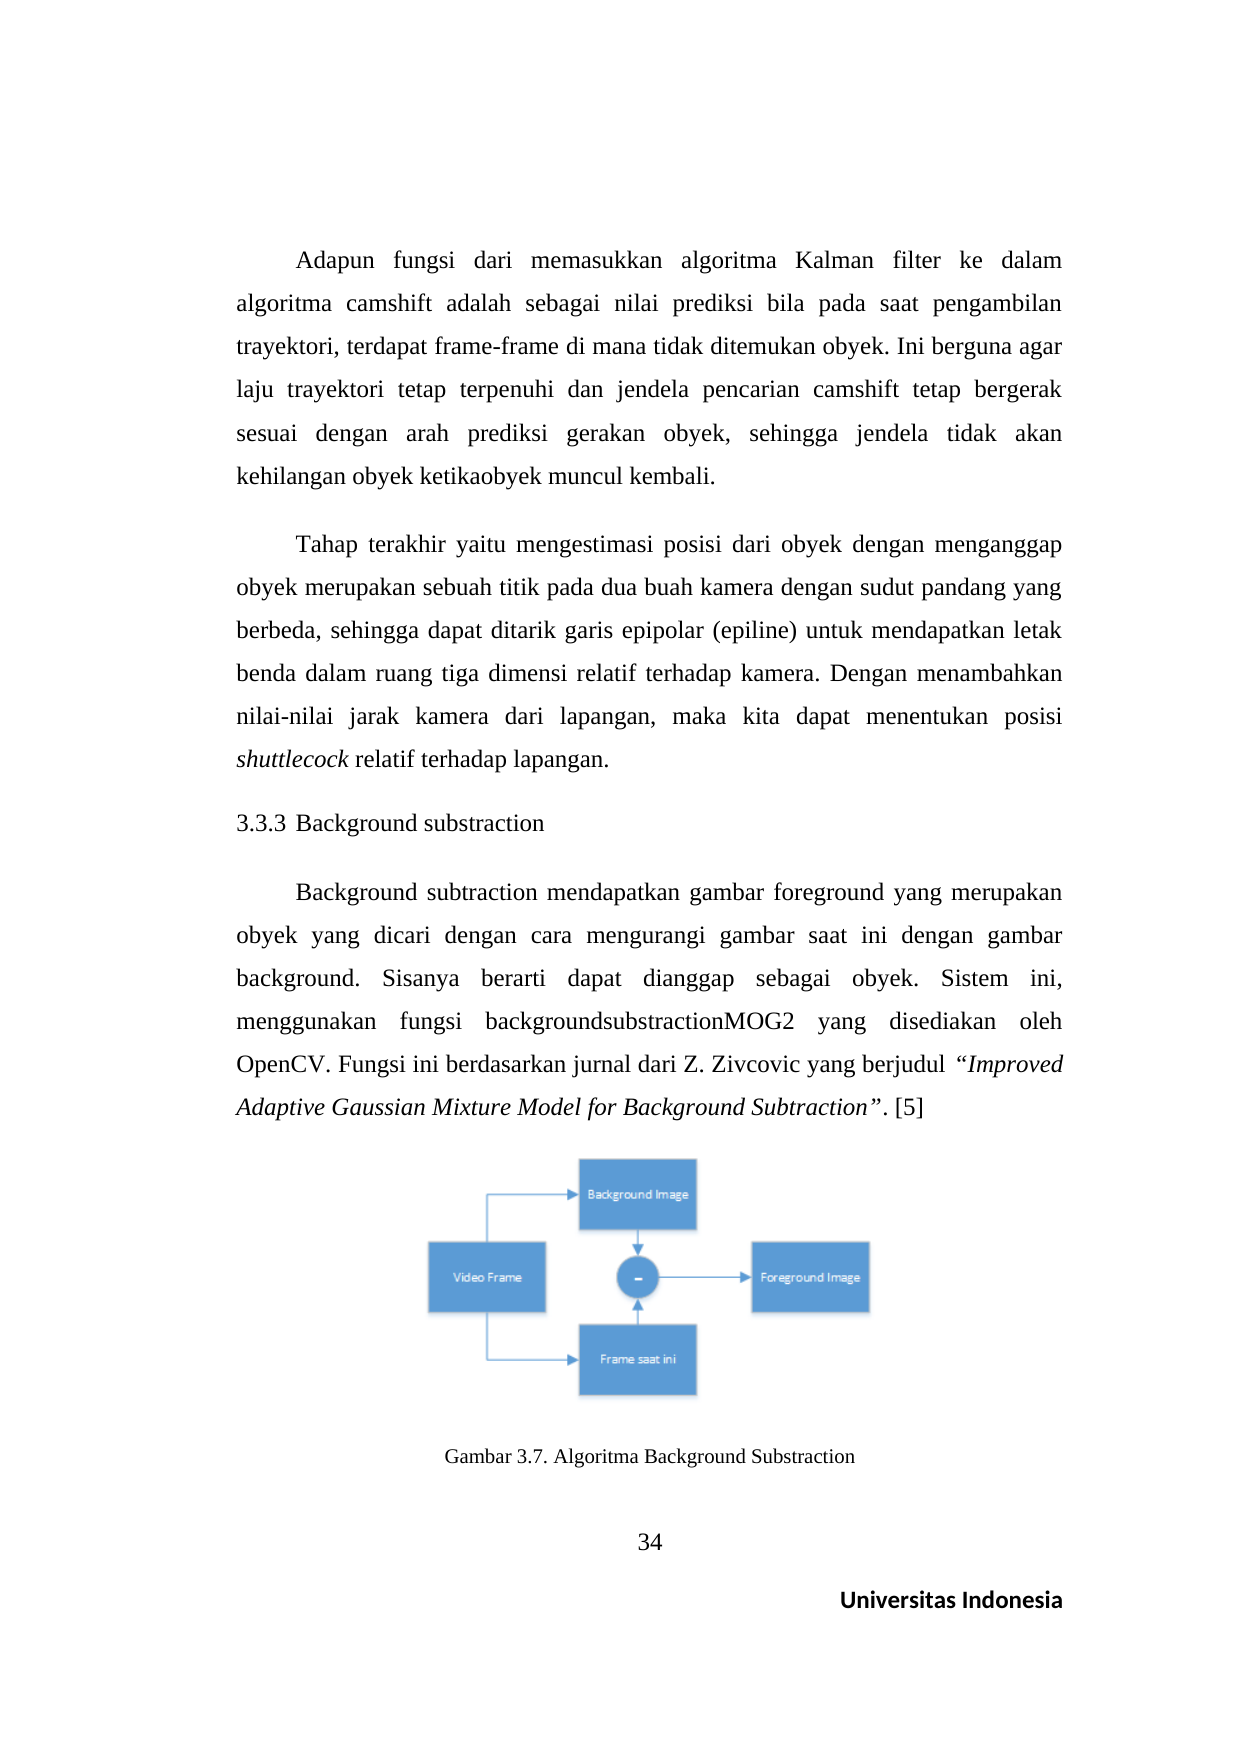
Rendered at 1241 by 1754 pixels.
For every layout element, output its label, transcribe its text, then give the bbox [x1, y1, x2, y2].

subtitle Background substraction [236, 808, 1063, 837]
text Background subtraction mendapatkan gambar foreground yang merupakan obyek yang dicari dengan cara mengurangi gambar saat ini dengan gambar background. Sisanya berarti dapat dianggap sebagai obyek. Sistem ini, menggunakan fungsi backgroundsubstractionMOG2 yang disediakan oleh OpenCV. Fungsi ini berdasarkan jurnal dari Z. Zivcovic yang berjudul “Improved Adaptive Gaussian Mixture Model for Background Subtraction”. [236, 877, 1063, 1121]
text Gambar 3.7. Algoritma Background Substraction [236, 1444, 1063, 1468]
picture [422, 1156, 877, 1405]
text Adapun fungsi dari memasukkan algoritma Kalman filter ke dalam algoritma camshift adalah sebagai nilai prediksi bila pada saat pengambilan trayektori, terdapat frame-frame di mana tidak ditemukan obyek. Ini berguna agar laju trayektori tetap terpenuhi dan jendela pencarian camshift tetap bergerak sesuai dengan arah prediksi gerakan obyek, sehingga jendela tidak akan kehilangan obyek ketikaobyek muncul kembali. [236, 245, 1063, 489]
text Tahap terakhir yaitu mengestimasi posisi dari obyek dengan menganggap obyek merupakan sebuah titik pada dua buah kamera dengan sudut pandang yang berbeda, sehingga dapat ditarik garis epipolar (epiline) untuk mendapatkan letak benda dalam ruang tiga dimensi relatif terhadap kamera. Dengan menambahkan nilai-nilai jarak kamera dari lapangan, maka kita dapat menentukan posisi shuttlecock relatif terhadap lapangan. [236, 529, 1063, 773]
